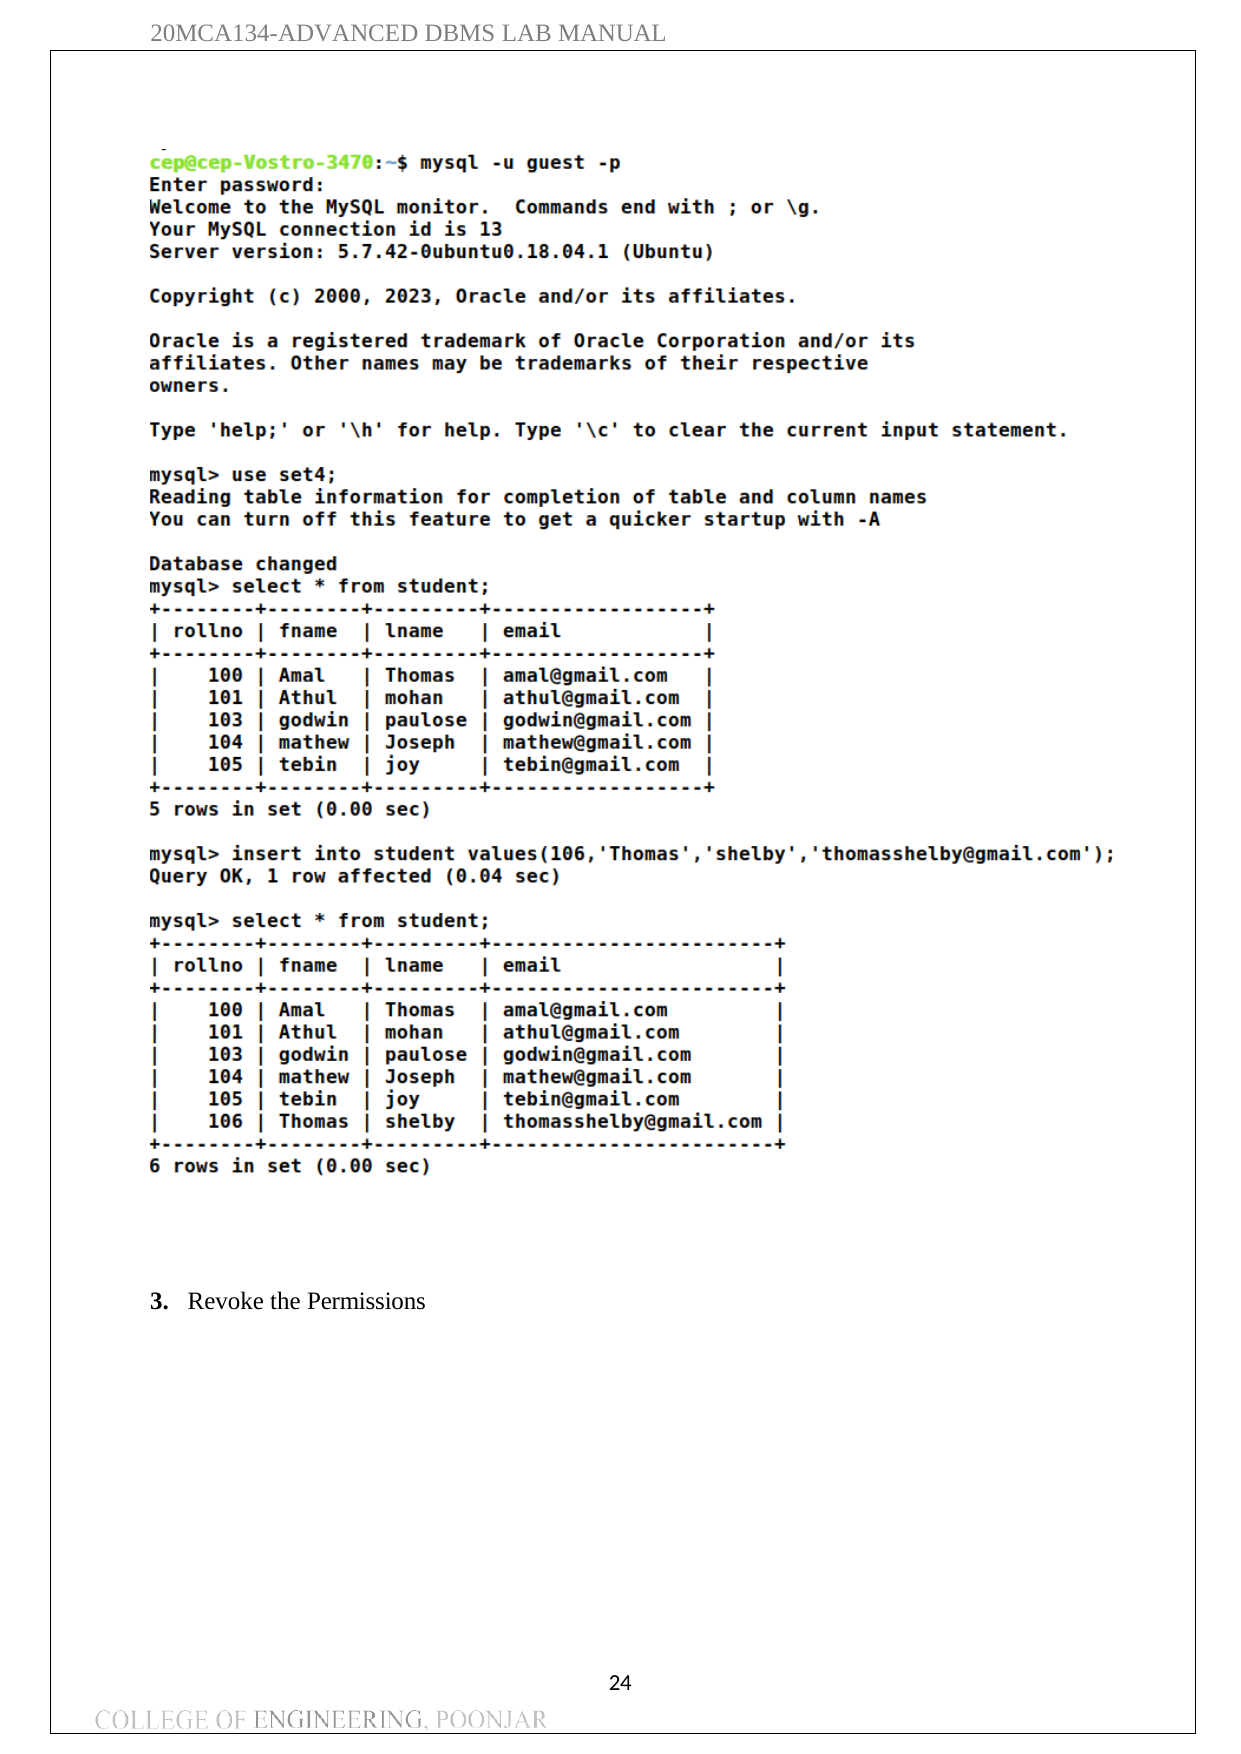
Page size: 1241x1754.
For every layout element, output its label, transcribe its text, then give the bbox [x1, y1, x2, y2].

picture [253, 1710, 548, 1732]
picture [150, 149, 1113, 1176]
picture [95, 1710, 246, 1729]
list Revoke the Permissions [150, 1286, 1195, 1315]
